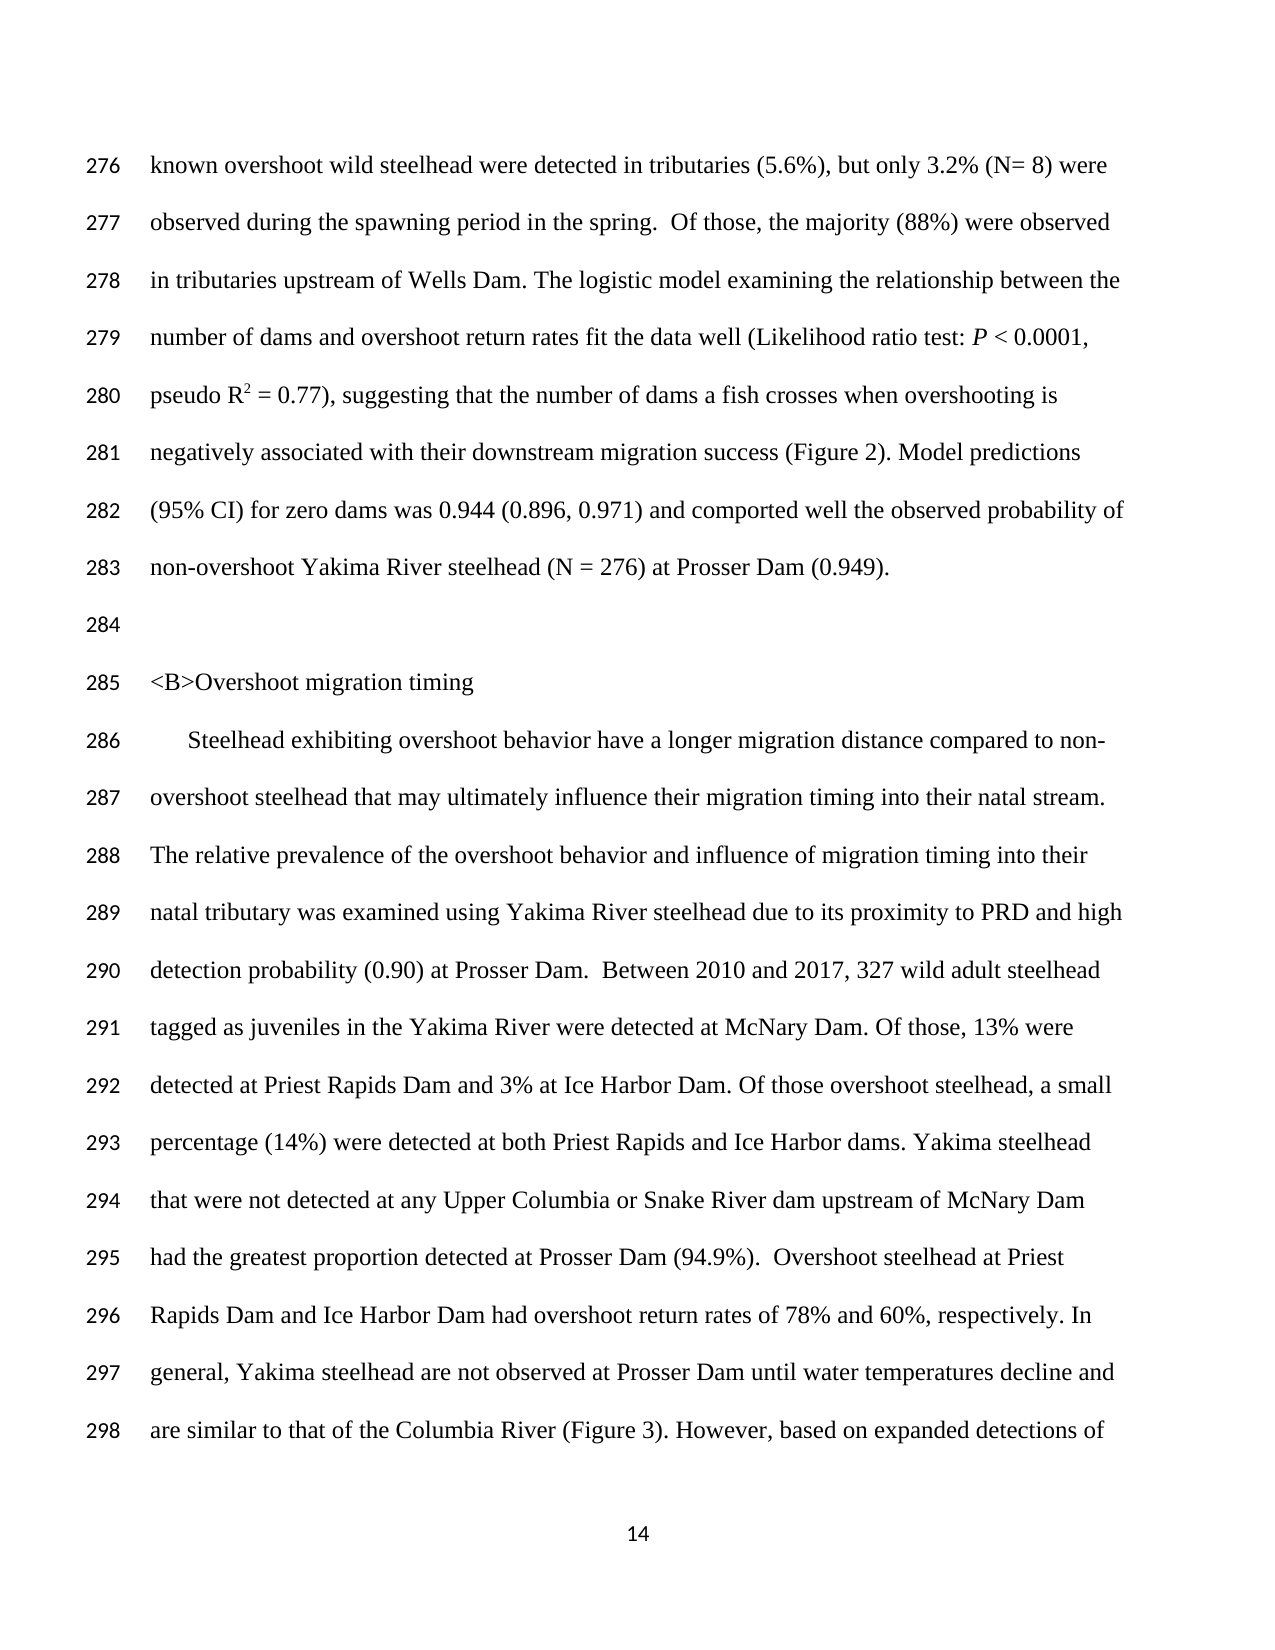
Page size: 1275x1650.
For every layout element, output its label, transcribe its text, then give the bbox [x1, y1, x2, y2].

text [150, 725, 1125, 1444]
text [150, 150, 1125, 581]
text <B>Overshoot migration timing [150, 667, 1125, 696]
